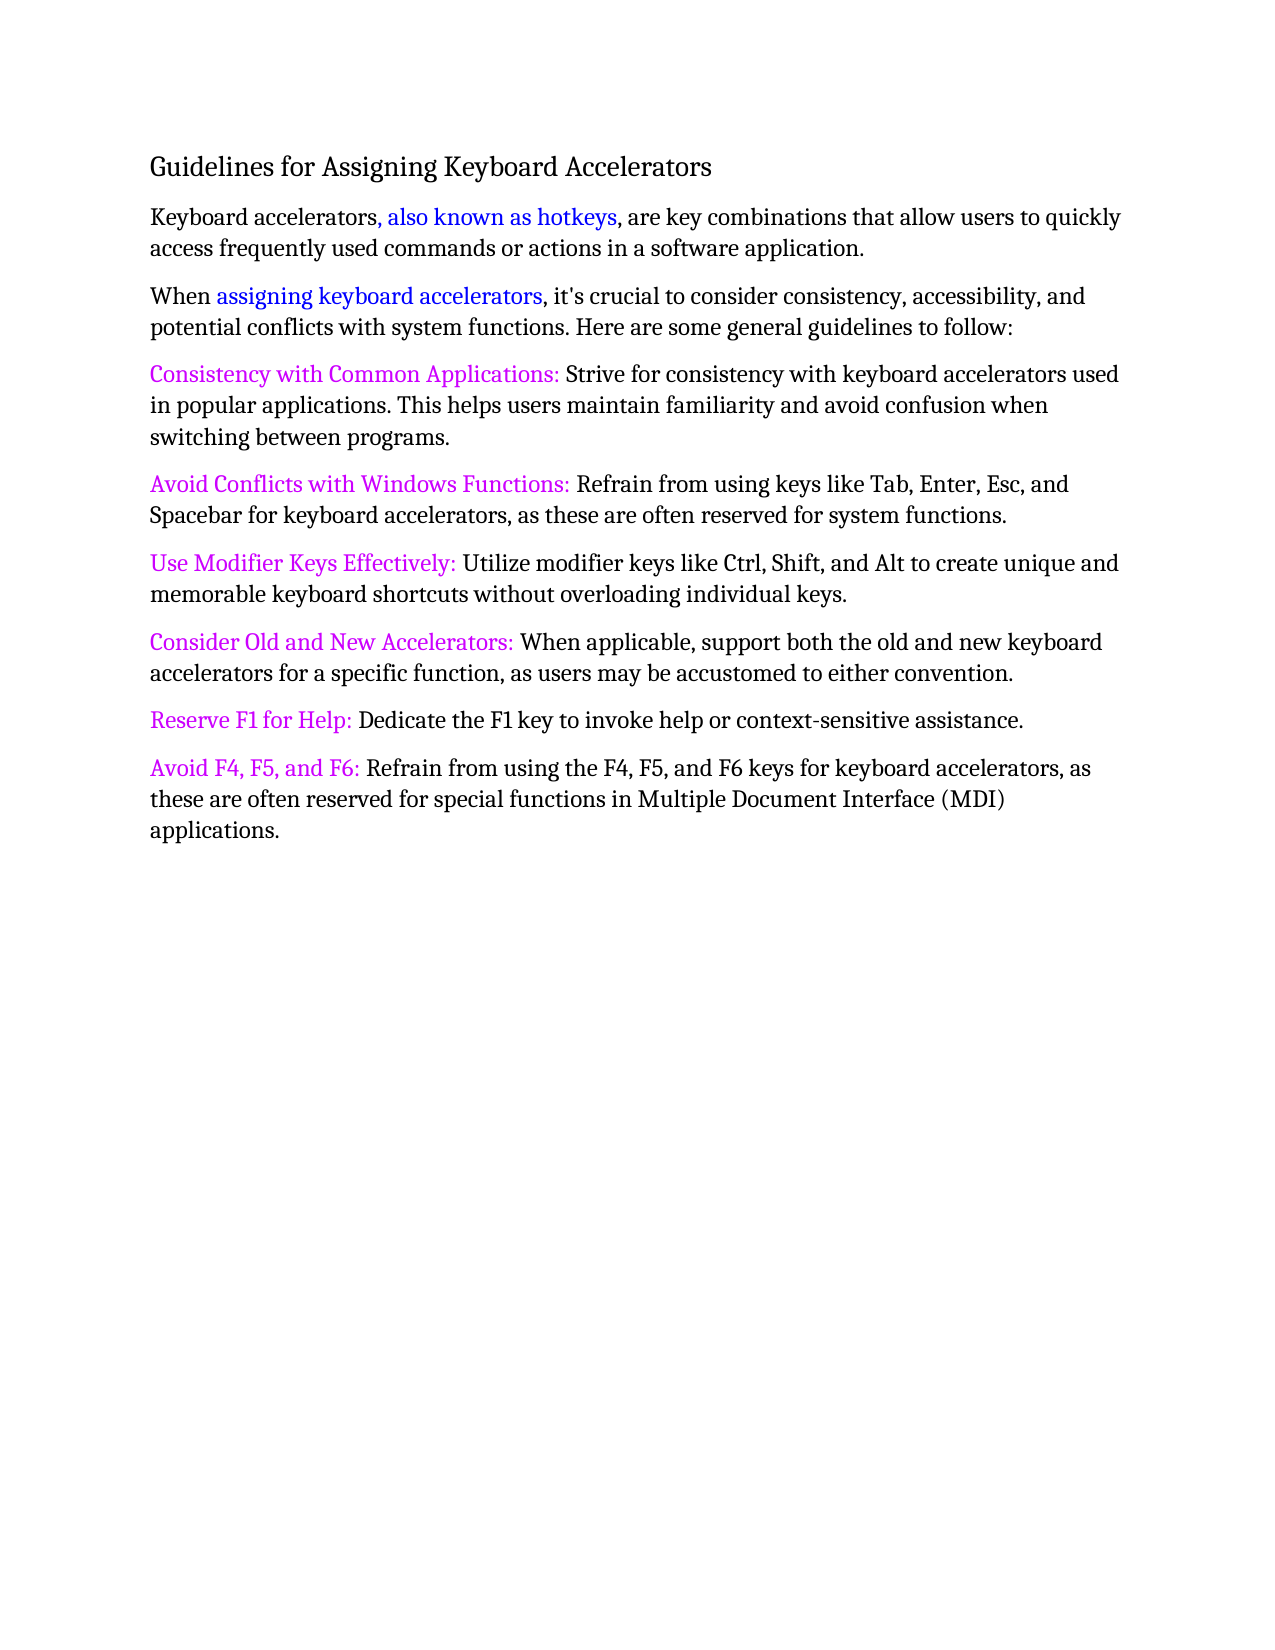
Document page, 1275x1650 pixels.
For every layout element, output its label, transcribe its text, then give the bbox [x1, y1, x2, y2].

text Consider Old and New Accelerators: When applicable, support both the old and new keyboard accelerators for a specific function, as users may be accustomed to either convention. [150, 628, 1125, 687]
text Avoid F4, F5, and F6: Refrain from using the F4, F5, and F6 keys for keyboard accelerators, as these are often reserved for special functions in Multiple Document Interface (MDI) applications. [150, 754, 1125, 845]
text Use Modifier Keys Effectively: Utilize modifier keys like Ctrl, Shift, and Alt to create unique and memorable keyboard shortcuts without overloading individual keys. [150, 549, 1125, 609]
text Avoid Conflicts with Windows Functions: Refrain from using keys like Tab, Enter, Esc, and Spacebar for keyboard accelerators, as these are often reserved for system functions. [150, 470, 1125, 530]
text Guidelines for Assigning Keyboard Accelerators [150, 150, 1125, 183]
text Consistency with Common Applications: Strive for consistency with keyboard accelerators used in popular applications. This helps users maintain familiarity and avoid confusion when switching between programs. [150, 360, 1125, 451]
text When assigning keyboard accelerators, it's crucial to consider consistency, accessibility, and potential conflicts with system functions. Here are some general guidelines to follow: [150, 282, 1125, 341]
text Reserve F1 for Help: Dedicate the F1 key to invoke help or context-sensitive assistance. [150, 706, 1125, 735]
text Keyboard accelerators, also known as hotkeys, are key combinations that allow users to quickly access frequently used commands or actions in a software application. [150, 203, 1125, 263]
